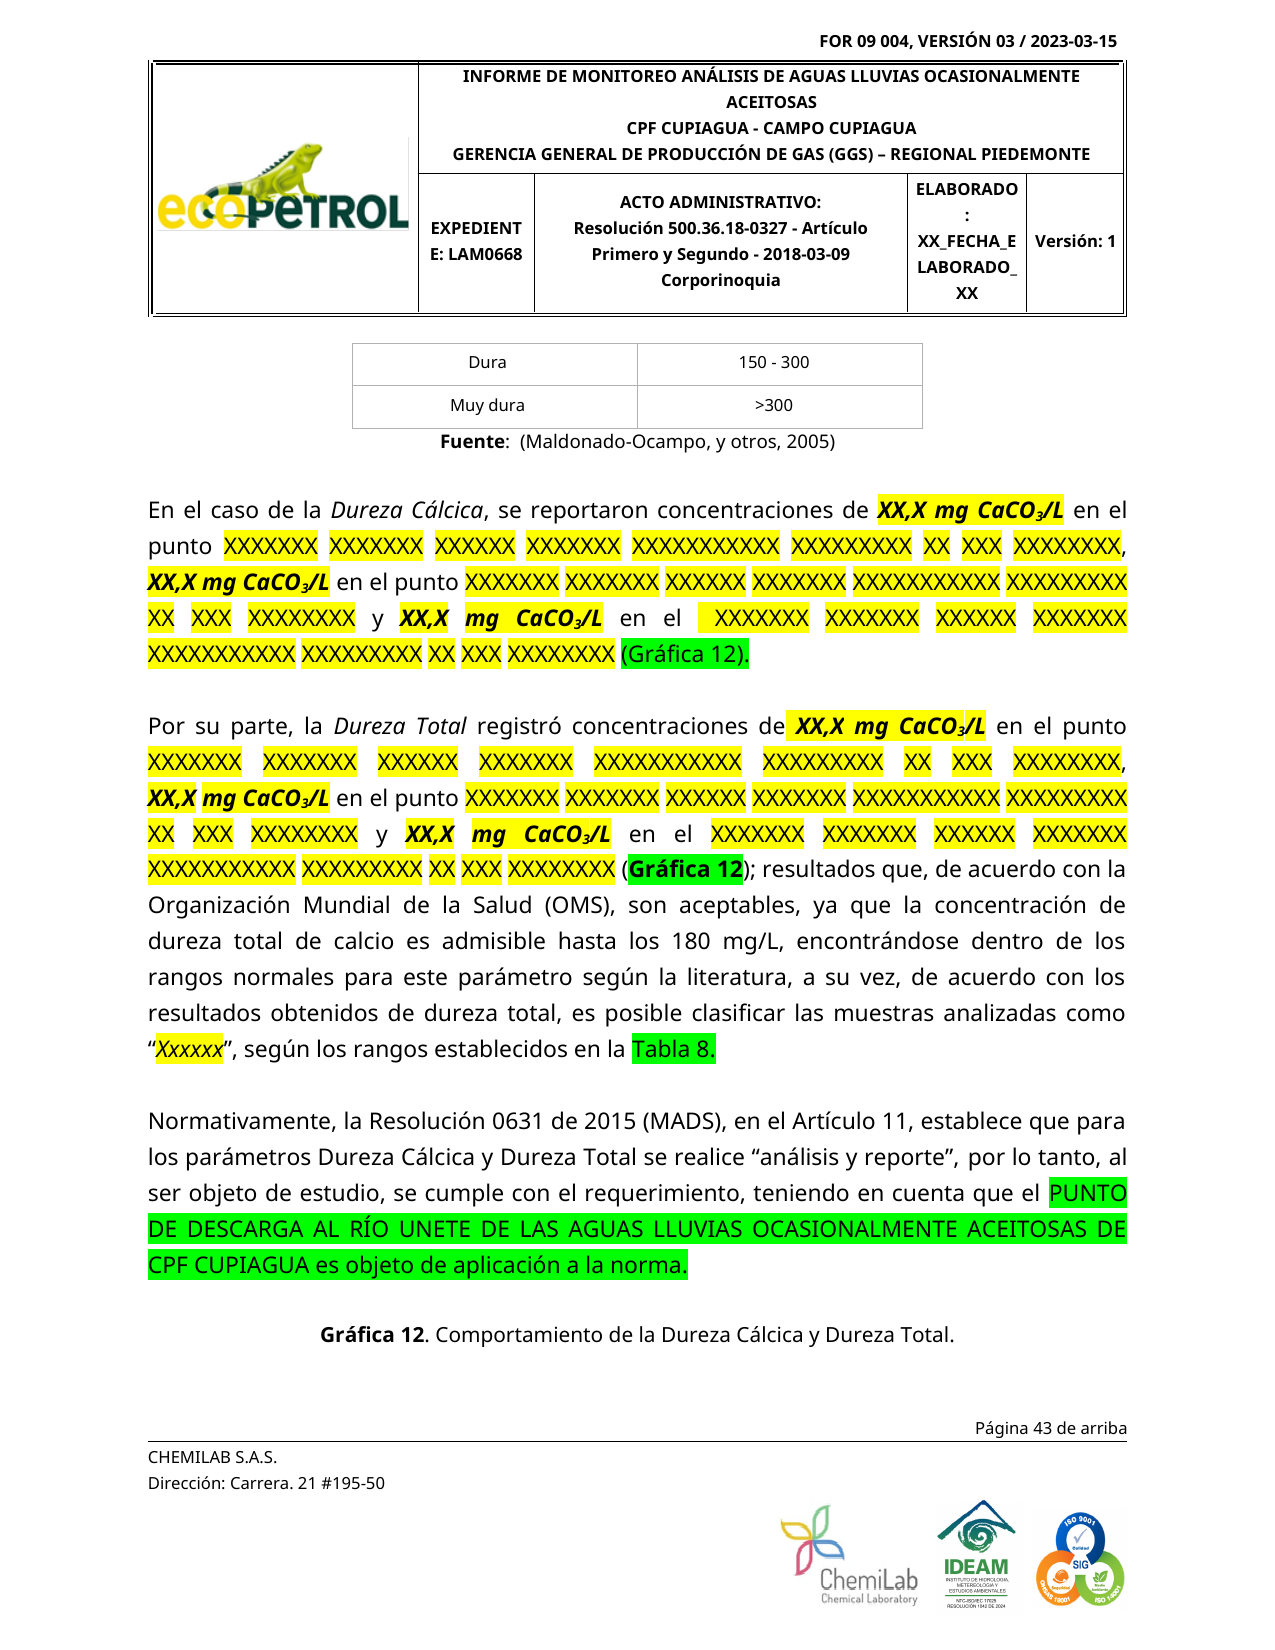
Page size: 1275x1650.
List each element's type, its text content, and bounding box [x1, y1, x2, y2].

picture [1032, 1507, 1128, 1610]
table_cell Muy dura [353, 386, 637, 428]
text En el caso de la Dureza Cálcica, se reportaron concentraciones de XX,X mg CaCO3/L en el punto XXXXXXX XXXXXXX XXXXXX XXXXXXX XXXXXXXXXXX XXXXXXXXX XX XXX XXXXXXXX, XX,X mg CaCO3/L en el punto XXXXXXX XXXXXXX XXXXXX XXXXXXX XXXXXXXXXXX XXXXXXXXX XX XXX XXXXXXXX y XX,X mg CaCO3/L en el XXXXXXX XXXXXXX XXXXXX XXXXXXX XXXXXXXXXXX XXXXXXXXX XX XXX XXXXXXXX (Gráfica 12). [148, 494, 1127, 669]
table_cell Dura [353, 344, 637, 385]
table_cell 150 - 300 [638, 344, 922, 385]
text Por su parte, la Dureza Total registró concentraciones de XX,X mg CaCO3/L en el punto XXXXXXX XXXXXXX XXXXXX XXXXXXX XXXXXXXXXXX XXXXXXXXX XX XXX XXXXXXXX, XX,X mg CaCO3/L en el punto XXXXXXX XXXXXXX XXXXXX XXXXXXX XXXXXXXXXXX XXXXXXXXX XX XXX XXXXXXXX y XX,X mg CaCO3/L en el XXXXXXX XXXXXXX XXXXXX XXXXXXX XXXXXXXXXXX XXXXXXXXX XX XXX XXXXXXXX (Gráfica 12); resultados que, de acuerdo con la Organización Mundial de la Salud (OMS), son aceptables, ya que la concentración de dureza total de calcio es admisible hasta los 180 mg/L, encontrándose dentro de los rangos normales para este parámetro según la literatura, a su vez, de acuerdo con los resultados obtenidos de dureza total, es posible clasificar las muestras analizadas como “Xxxxxx”, según los rangos establecidos en la Tabla 8. [148, 710, 1127, 1064]
picture [775, 1497, 1024, 1620]
text Normativamente, la Resolución 0631 de 2015 (MADS), en el Artículo 11, establece que para los parámetros Dureza Cálcica y Dureza Total se realice “análisis y reporte”, por lo tanto, al ser objeto de estudio, se cumple con el requerimiento, teniendo en cuenta que el PUNTO DE DESCARGA AL RÍO UNETE DE LAS AGUAS LLUVIAS OCASIONALMENTE ACEITOSAS DE CPF CUPIAGUA es objeto de aplicación a la norma. [148, 1244, 1127, 1280]
text Gráfica 12. Comportamiento de la Dureza Cálcica y Dureza Total. [148, 1321, 1127, 1349]
picture [157, 137, 411, 233]
text Normativamente, la Resolución 0631 de 2015 (MADS), en el Artículo 11, establece que para los parámetros Dureza Cálcica y Dureza Total se realice “análisis y reporte”, por lo tanto, al ser objeto de estudio, se cumple con el requerimiento, teniendo en cuenta que el PUNTO DE DESCARGA AL RÍO UNETE DE LAS AGUAS LLUVIAS OCASIONALMENTE ACEITOSAS DE CPF CUPIAGUA es objeto de aplicación a la norma. [148, 1105, 1127, 1213]
text Fuente: [148, 429, 1127, 454]
table_cell >300 [638, 386, 922, 428]
